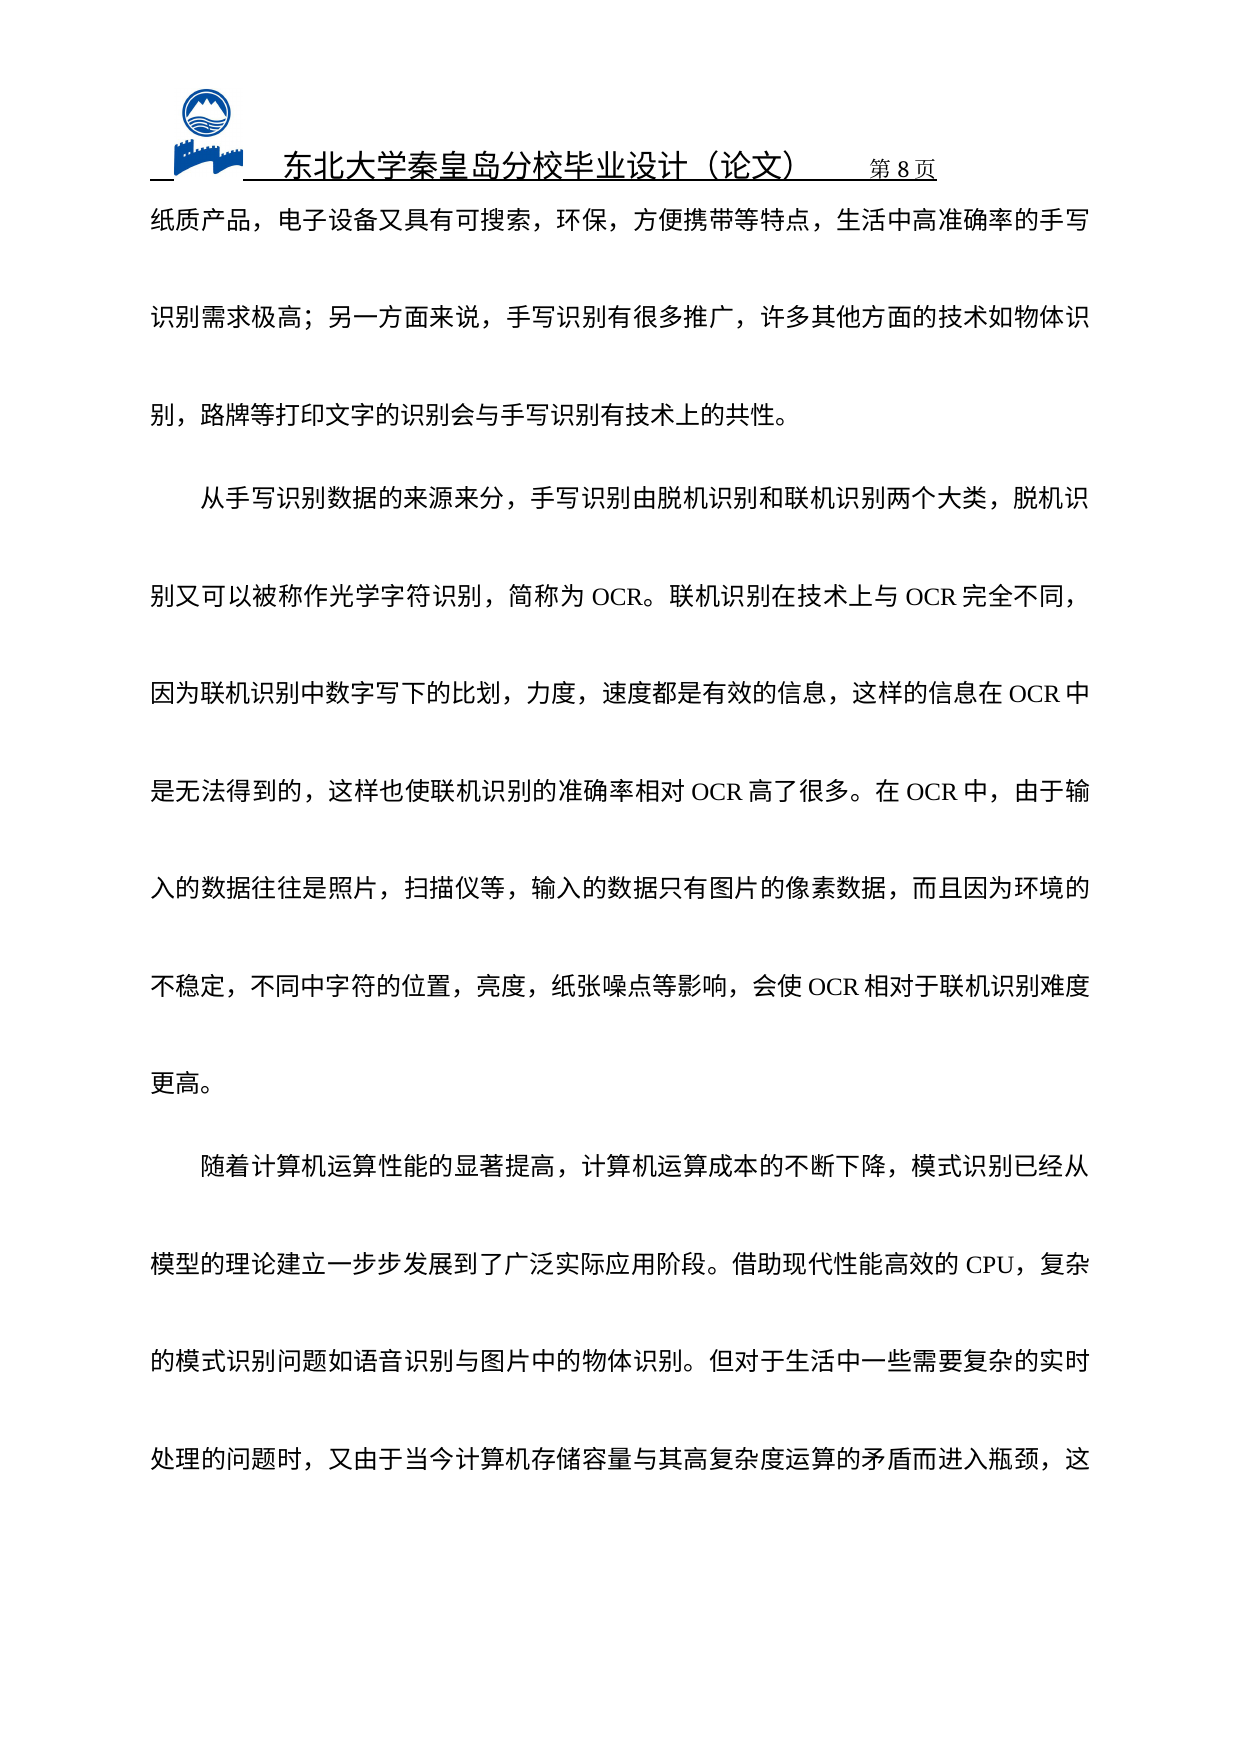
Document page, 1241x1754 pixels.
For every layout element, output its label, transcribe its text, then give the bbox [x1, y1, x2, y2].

text 从手写识别数据的来源来分，手写识别由脱机识别和联机识别两个大类，脱机识别又可以被称作光学字符识别，简称为OCR。联机识别在技术上与OCR完全不同，因为联机识别中数字写下的比划，力度，速度都是有效的信息，这样的信息在OCR中是无法得到的，这样也使联机识别的准确率相对OCR高了很多。在OCR中，由于输入的数据往往是照片，扫描仪等，输入的数据只有图片的像素数据，而且因为环境的不稳定，不同中字符的位置，亮度，纸张噪点等影响，会使OCR相对于联机识别难度更高。 [150, 464, 1090, 1114]
picture [173, 88, 244, 177]
